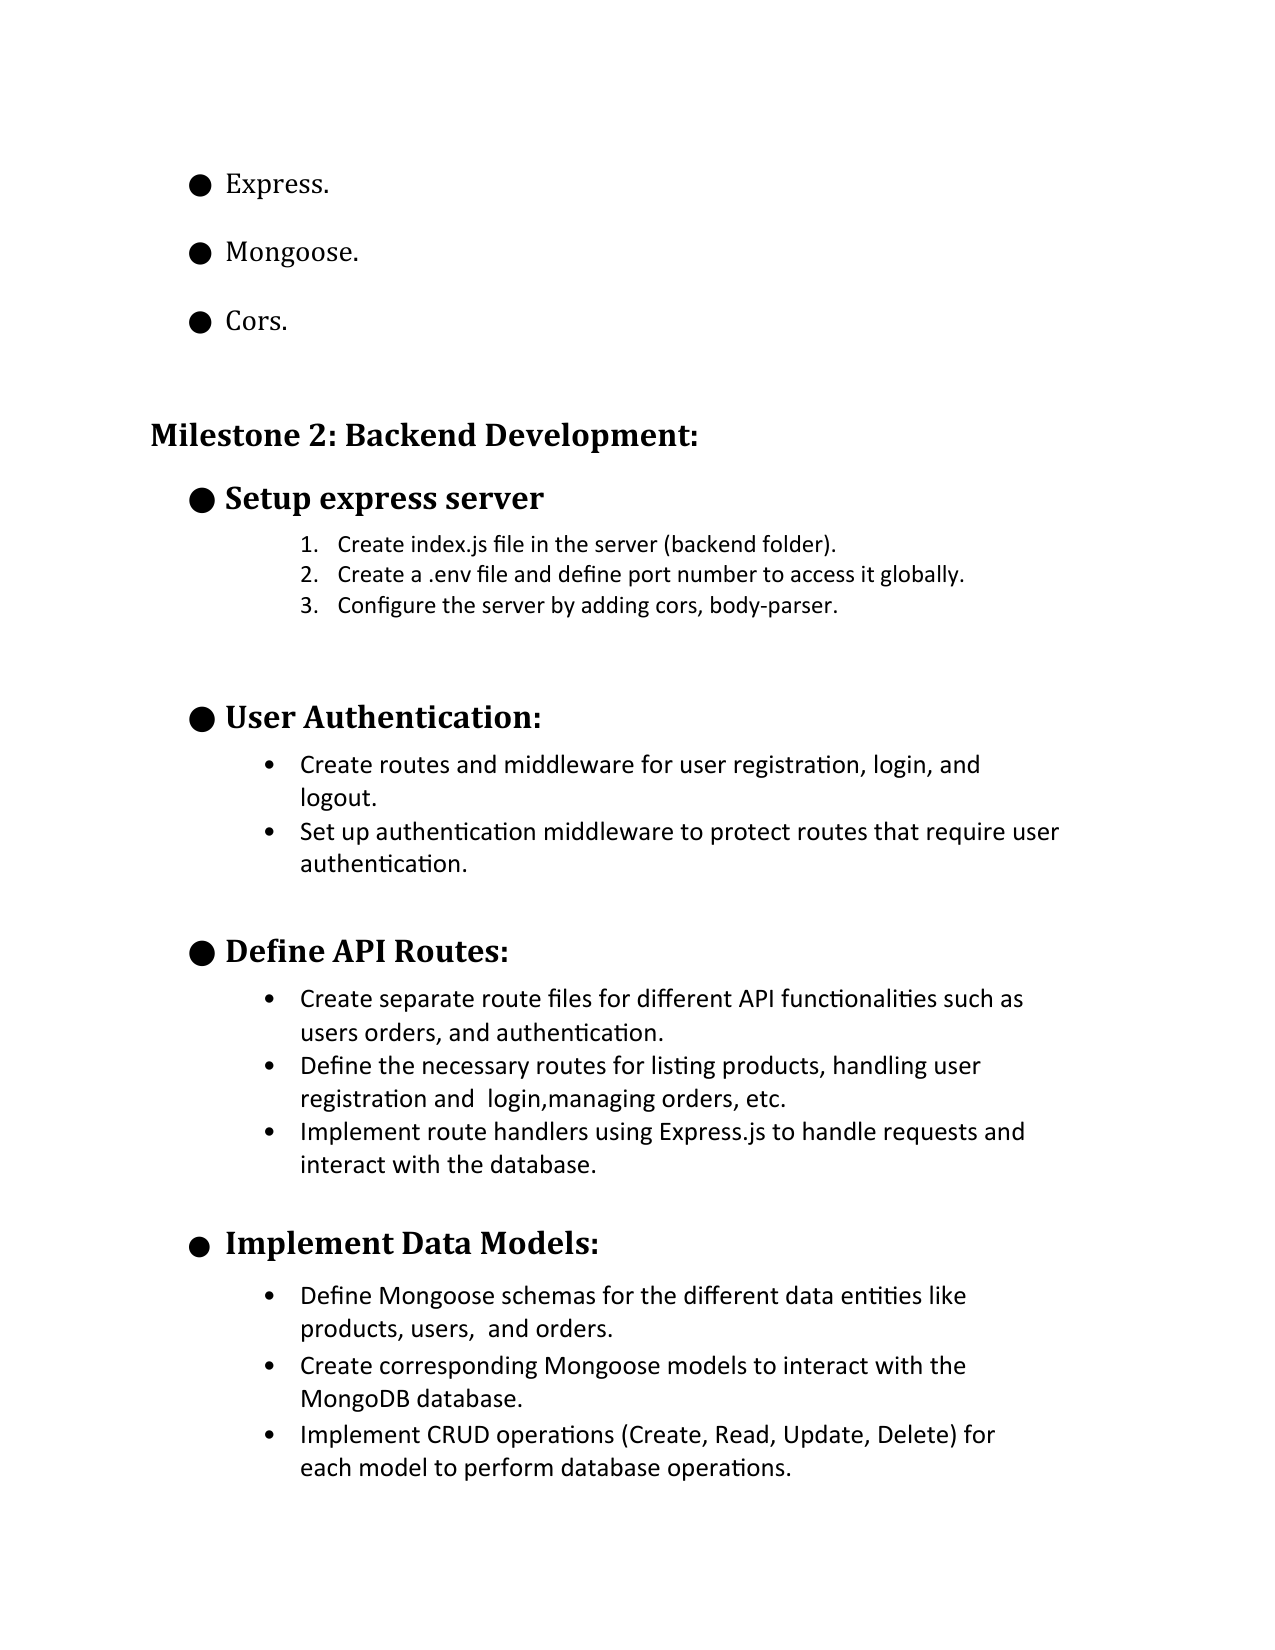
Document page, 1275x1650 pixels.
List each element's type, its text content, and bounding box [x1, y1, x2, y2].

list Mongoose. [187, 219, 1125, 278]
list Define the necessary routes for listing products, handling user registration and login,managing orders, etc. [262, 1048, 1068, 1114]
list Create a .env file and define port number to access it globally. [300, 559, 1125, 589]
text Milestone 2: Backend Development: [150, 415, 1125, 454]
list Express. [187, 150, 1125, 210]
list Configure the server by adding cors, body-parser. [300, 589, 1125, 620]
list Create routes and middleware for user registration, login, and logout. [262, 747, 1068, 813]
list Create separate route files for different API functionalities such as users orders, and authentication. [262, 982, 1068, 1048]
list Define Mongoose schemas for the different data entities like products, users, and orders. [262, 1278, 1033, 1344]
list Implement CRUD operations (Create, Read, Update, Delete) for each model to perform database operations. [262, 1418, 1052, 1484]
list Set up authentication middleware to protect routes that require user authentication. [262, 814, 1068, 880]
list Setup express server [187, 460, 1125, 528]
list Create index.js file in the server (backend folder). [300, 528, 1125, 559]
list Implement Data Models: [187, 1214, 1068, 1269]
list Implement route handlers using Express.js to handle requests and interact with the database. [262, 1114, 1068, 1180]
list Create corresponding Mongoose models to interact with the MongoDB database. [262, 1348, 1052, 1414]
list User Authentication: [187, 679, 1125, 747]
list Define API Routes: [187, 913, 1125, 981]
list Cors. [187, 287, 1125, 347]
